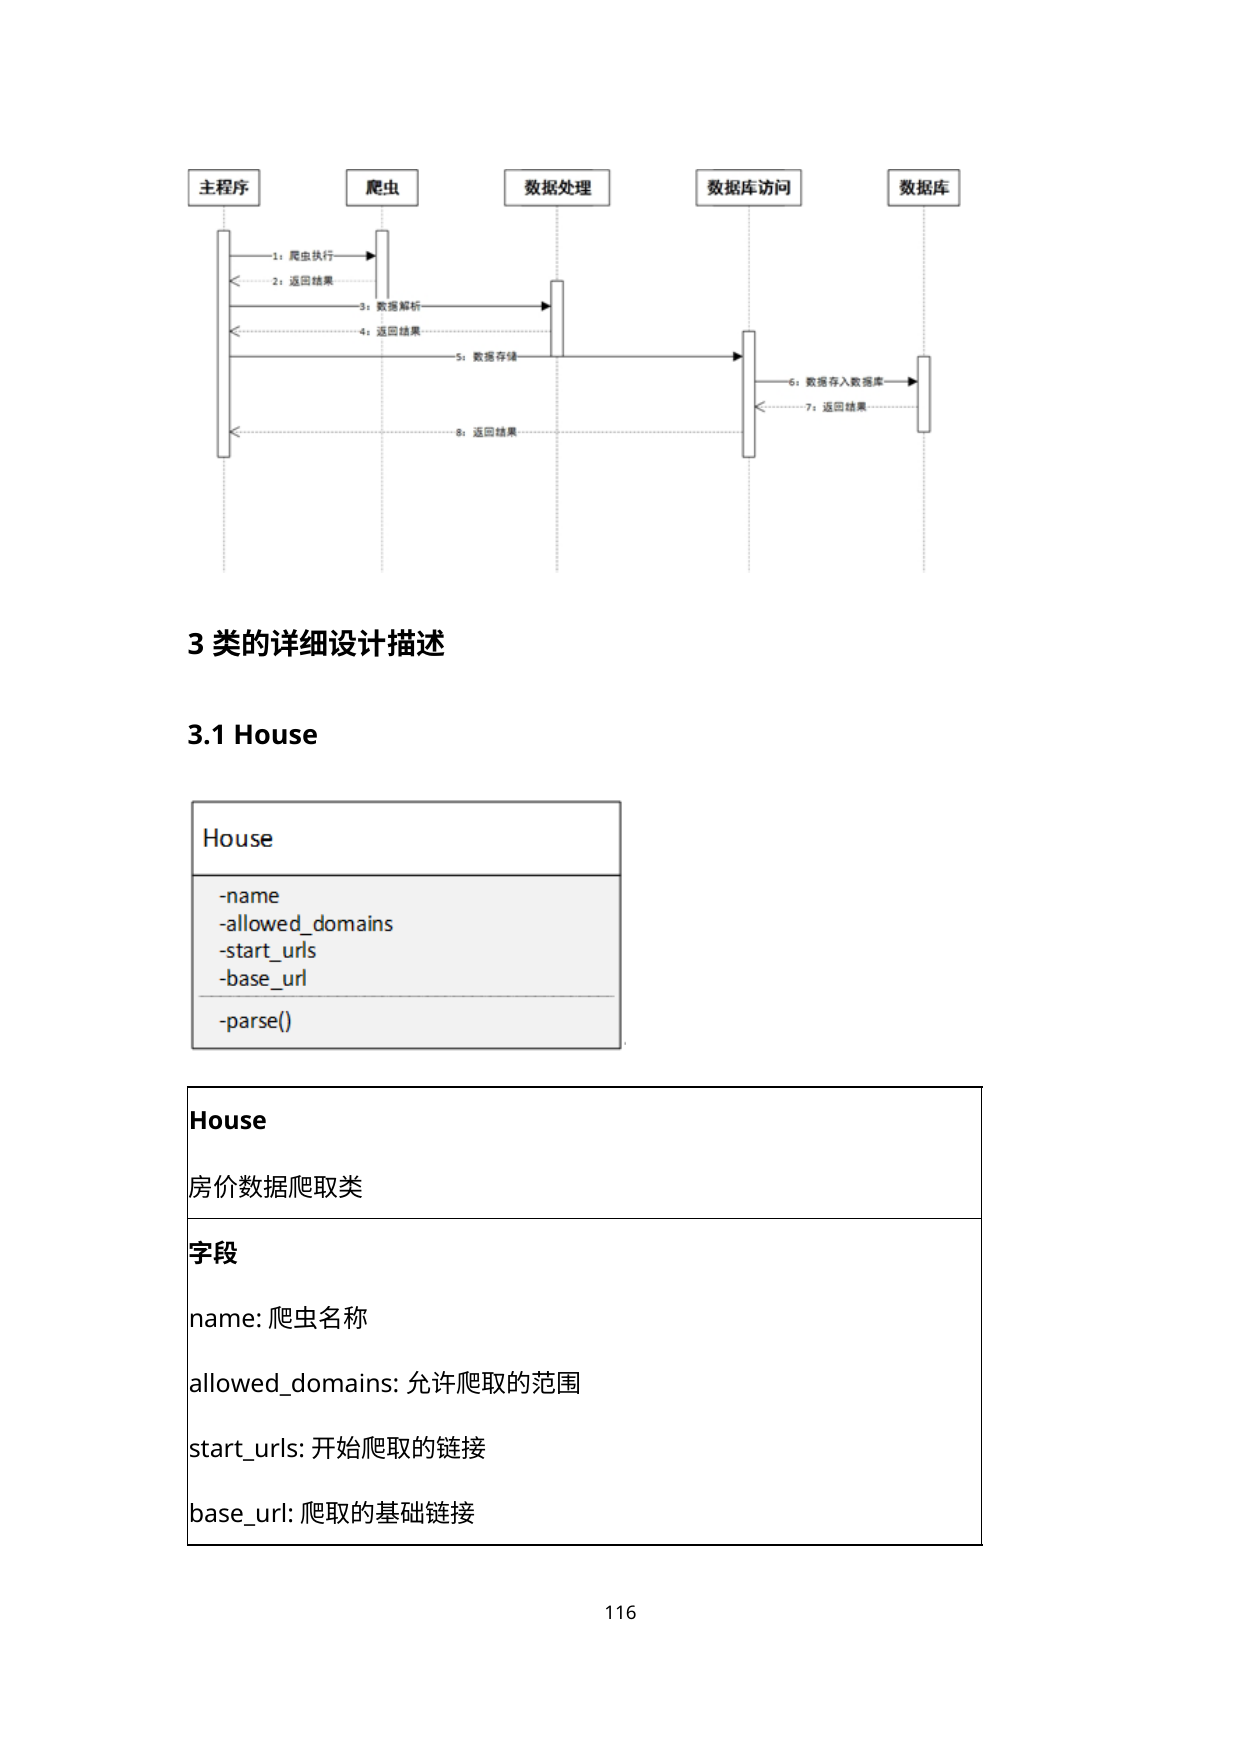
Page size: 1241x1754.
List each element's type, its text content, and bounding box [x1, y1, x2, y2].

text 3.1 House [187, 701, 1053, 766]
table_header House 房价数据爬取类 [188, 1088, 981, 1218]
text 3 类的详细设计描述 [187, 609, 1053, 674]
picture [187, 169, 961, 573]
picture [187, 795, 626, 1052]
table_cell 字段 name: 爬虫名称 allowed_domains: 允许爬取的范围 start_urls: 开始爬取的链接 base_url: 爬取的基础链接 [188, 1219, 981, 1544]
